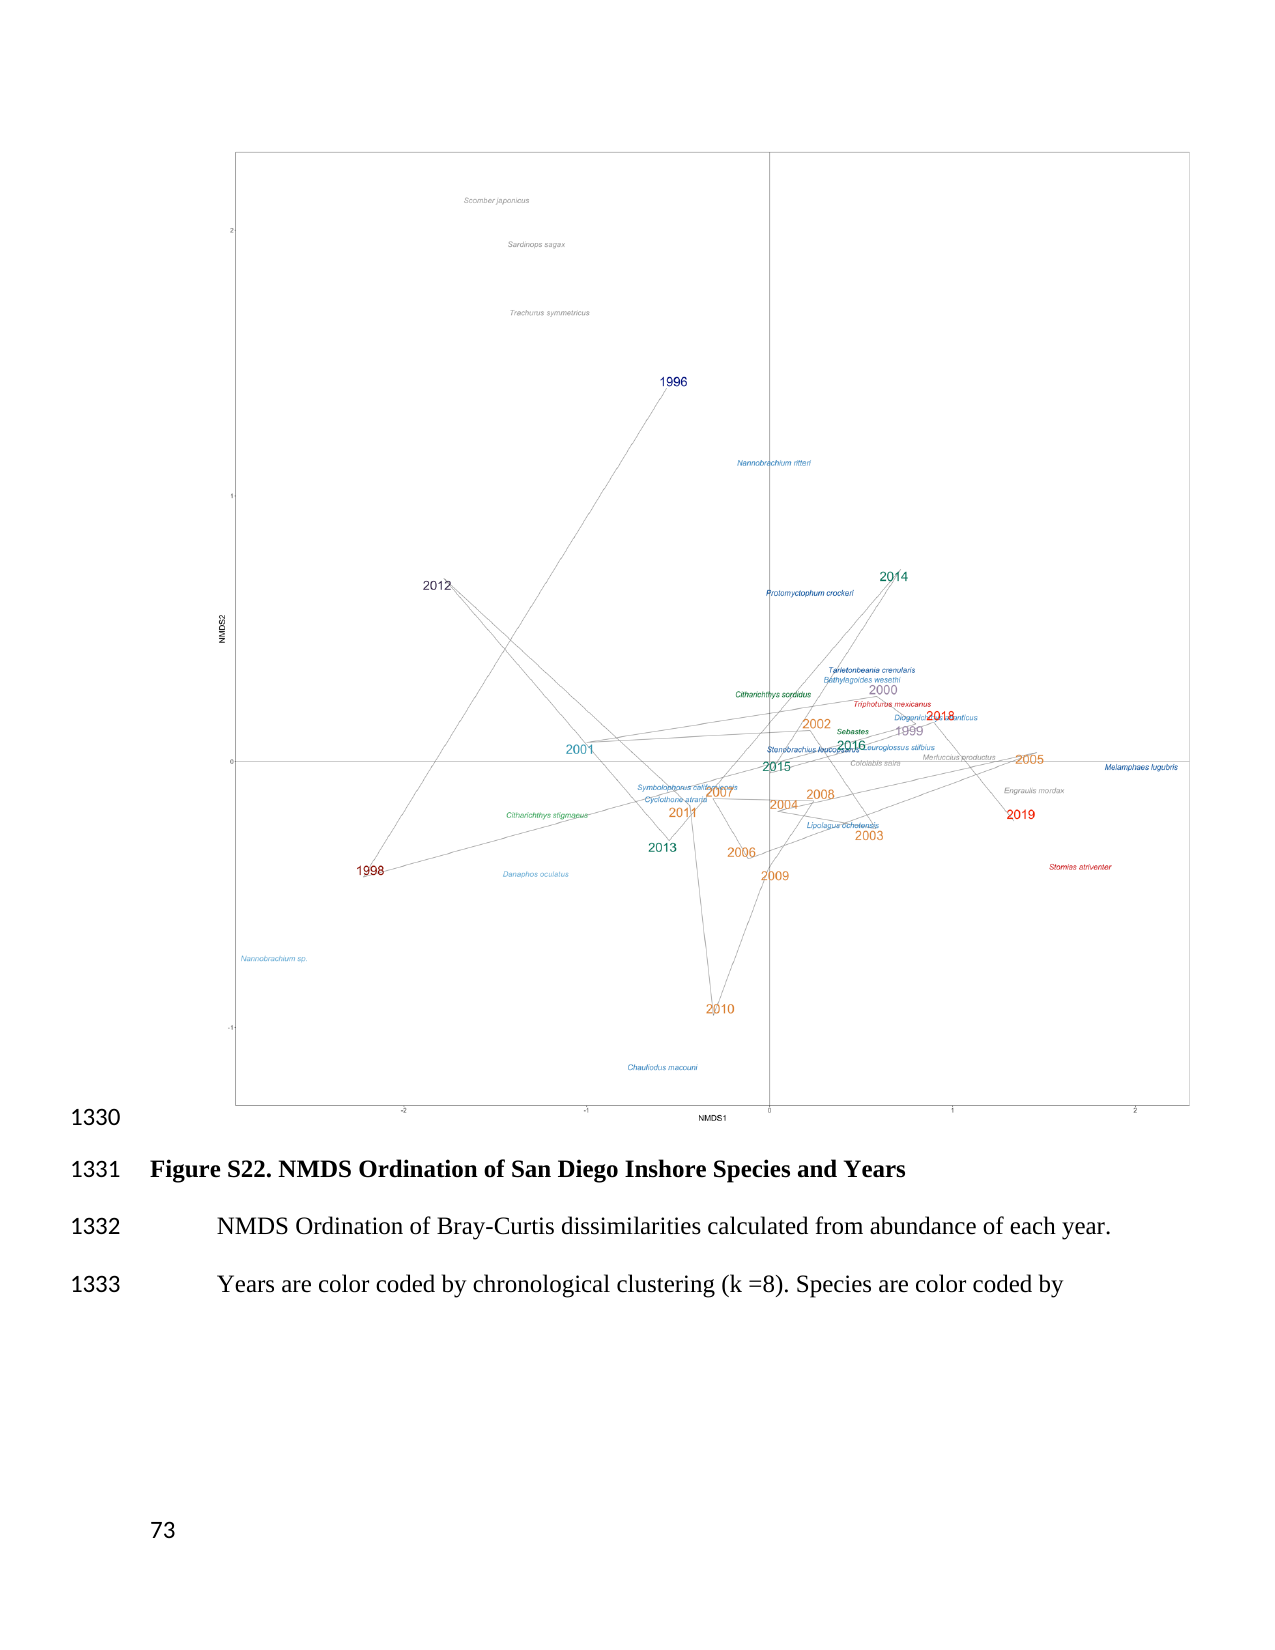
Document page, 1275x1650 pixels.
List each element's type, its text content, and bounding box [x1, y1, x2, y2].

picture [216, 150, 1192, 1125]
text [217, 1211, 1125, 1297]
